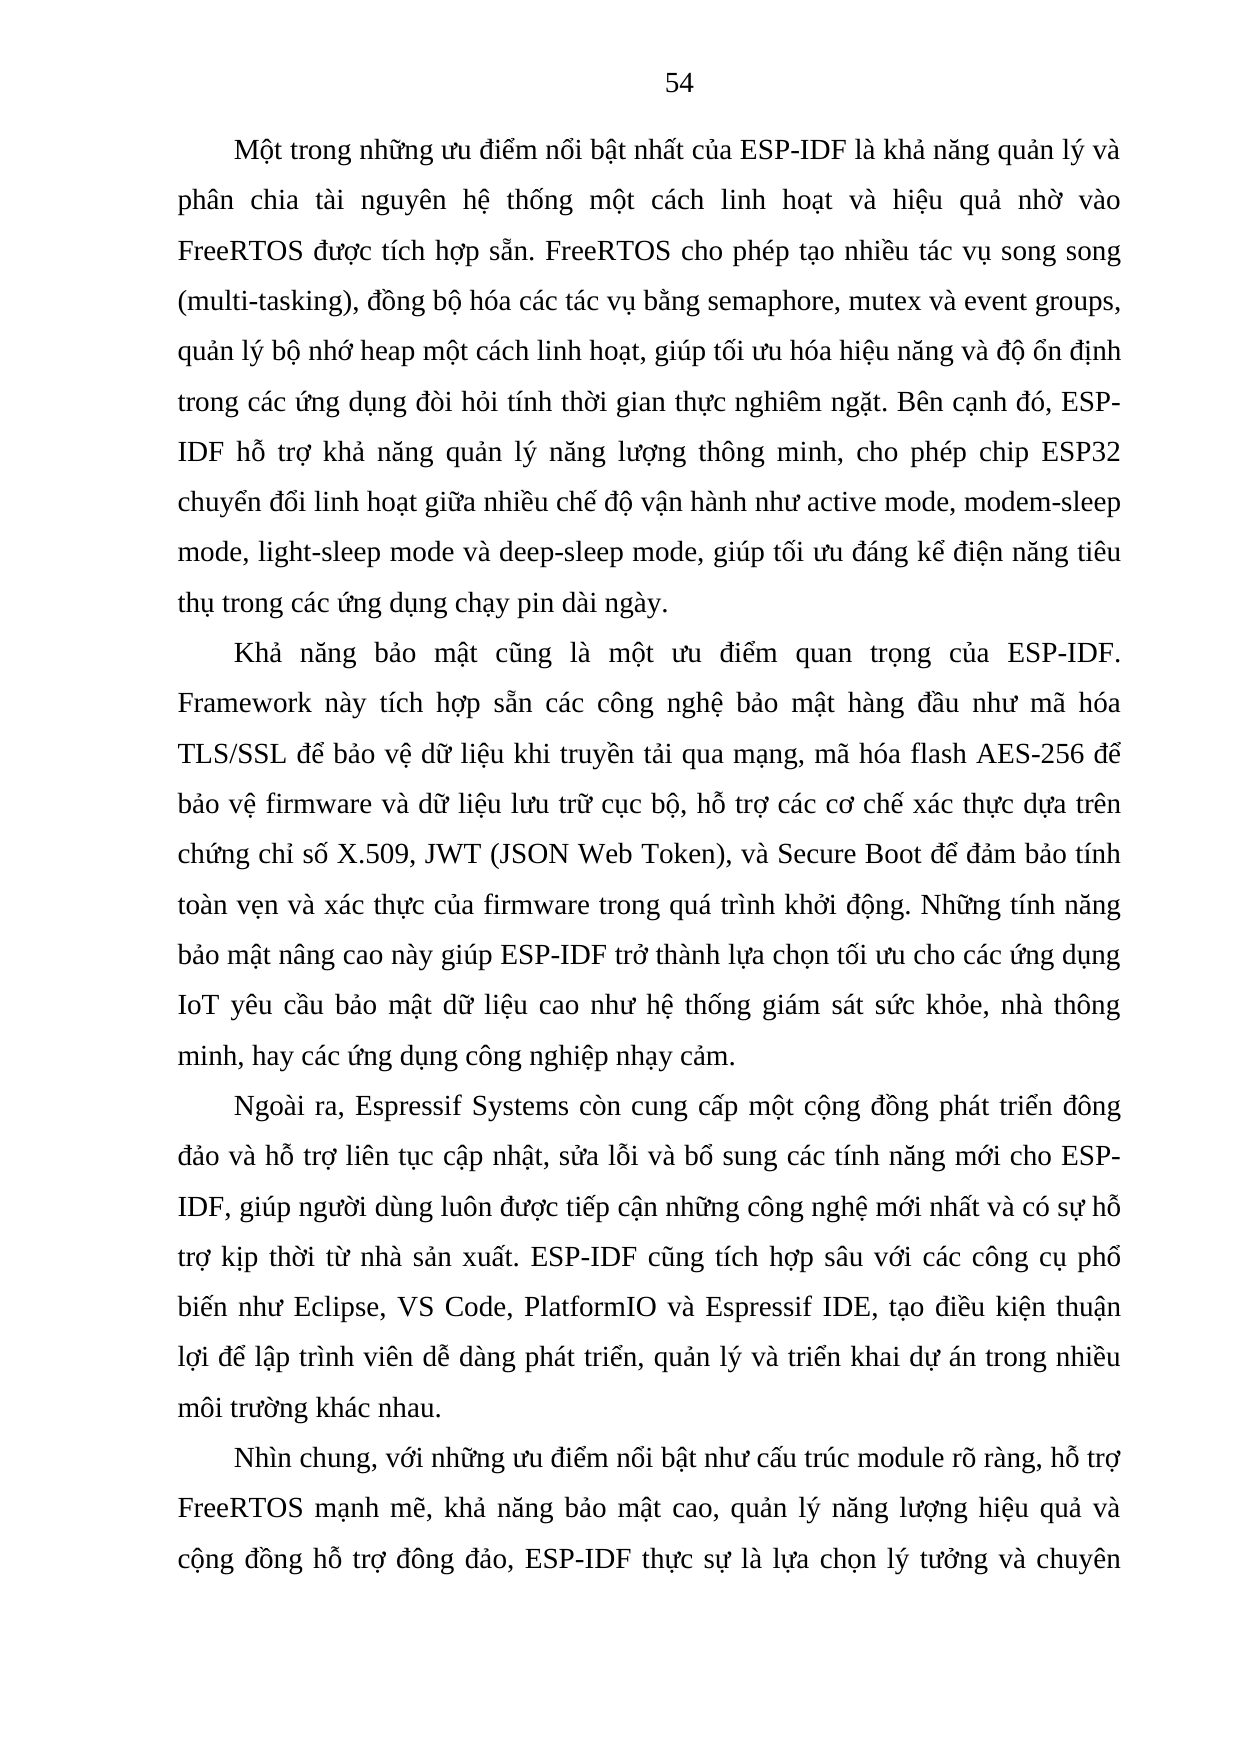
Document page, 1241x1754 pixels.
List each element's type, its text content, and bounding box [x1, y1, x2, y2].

text Khả năng bảo mật cũng là một ưu điểm quan trọng của ESP-IDF. Framework này tích hợp sẵn các công nghệ bảo mật hàng đầu như mã hóa TLS/SSL để bảo vệ dữ liệu khi truyền tải qua mạng, mã hóa flash AES-256 để bảo vệ firmware và dữ liệu lưu trữ cục bộ, hỗ trợ các cơ chế xác thực dựa trên chứng chỉ số X.509, JWT (JSON Web Token), và Secure Boot để đảm bảo tính toàn vẹn và xác thực của firmware trong quá trình khởi động. Những tính năng bảo mật nâng cao này giúp ESP-IDF trở thành lựa chọn tối ưu cho các ứng dụng IoT yêu cầu bảo mật dữ liệu cao như hệ thống giám sát sức khỏe, nhà thông minh, hay các ứng dụng công nghiệp nhạy cảm. [177, 635, 1122, 1071]
text Ngoài ra, Espressif Systems còn cung cấp một cộng đồng phát triển đông đảo và hỗ trợ liên tục cập nhật, sửa lỗi và bổ sung các tính năng mới cho ESP-IDF, giúp người dùng luôn được tiếp cận những công nghệ mới nhất và có sự hỗ trợ kịp thời từ nhà sản xuất. ESP-IDF cũng tích hợp sâu với các công cụ phổ biến như Eclipse, VS Code, PlatformIO và Espressif IDE, tạo điều kiện thuận lợi để lập trình viên dễ dàng phát triển, quản lý và triển khai dự án trong nhiều môi trường khác nhau. [177, 1088, 1122, 1423]
text Một trong những ưu điểm nổi bật nhất của ESP-IDF là khả năng quản lý và phân chia tài nguyên hệ thống một cách linh hoạt và hiệu quả nhờ vào FreeRTOS được tích hợp sẵn. FreeRTOS cho phép tạo nhiều tác vụ song song (multi-tasking), đồng bộ hóa các tác vụ bằng semaphore, mutex và event groups, quản lý bộ nhớ heap một cách linh hoạt, giúp tối ưu hóa hiệu năng và độ ổn định trong các ứng dụng đòi hỏi tính thời gian thực nghiêm ngặt. Bên cạnh đó, ESP-IDF hỗ trợ khả năng quản lý năng lượng thông minh, cho phép chip ESP32 chuyển đổi linh hoạt giữa nhiều chế độ vận hành như active mode, modem-sleep mode, light-sleep mode và deep-sleep mode, giúp tối ưu đáng kể điện năng tiêu thụ trong các ứng dụng chạy pin dài ngày. [177, 132, 1122, 618]
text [177, 1440, 1122, 1574]
